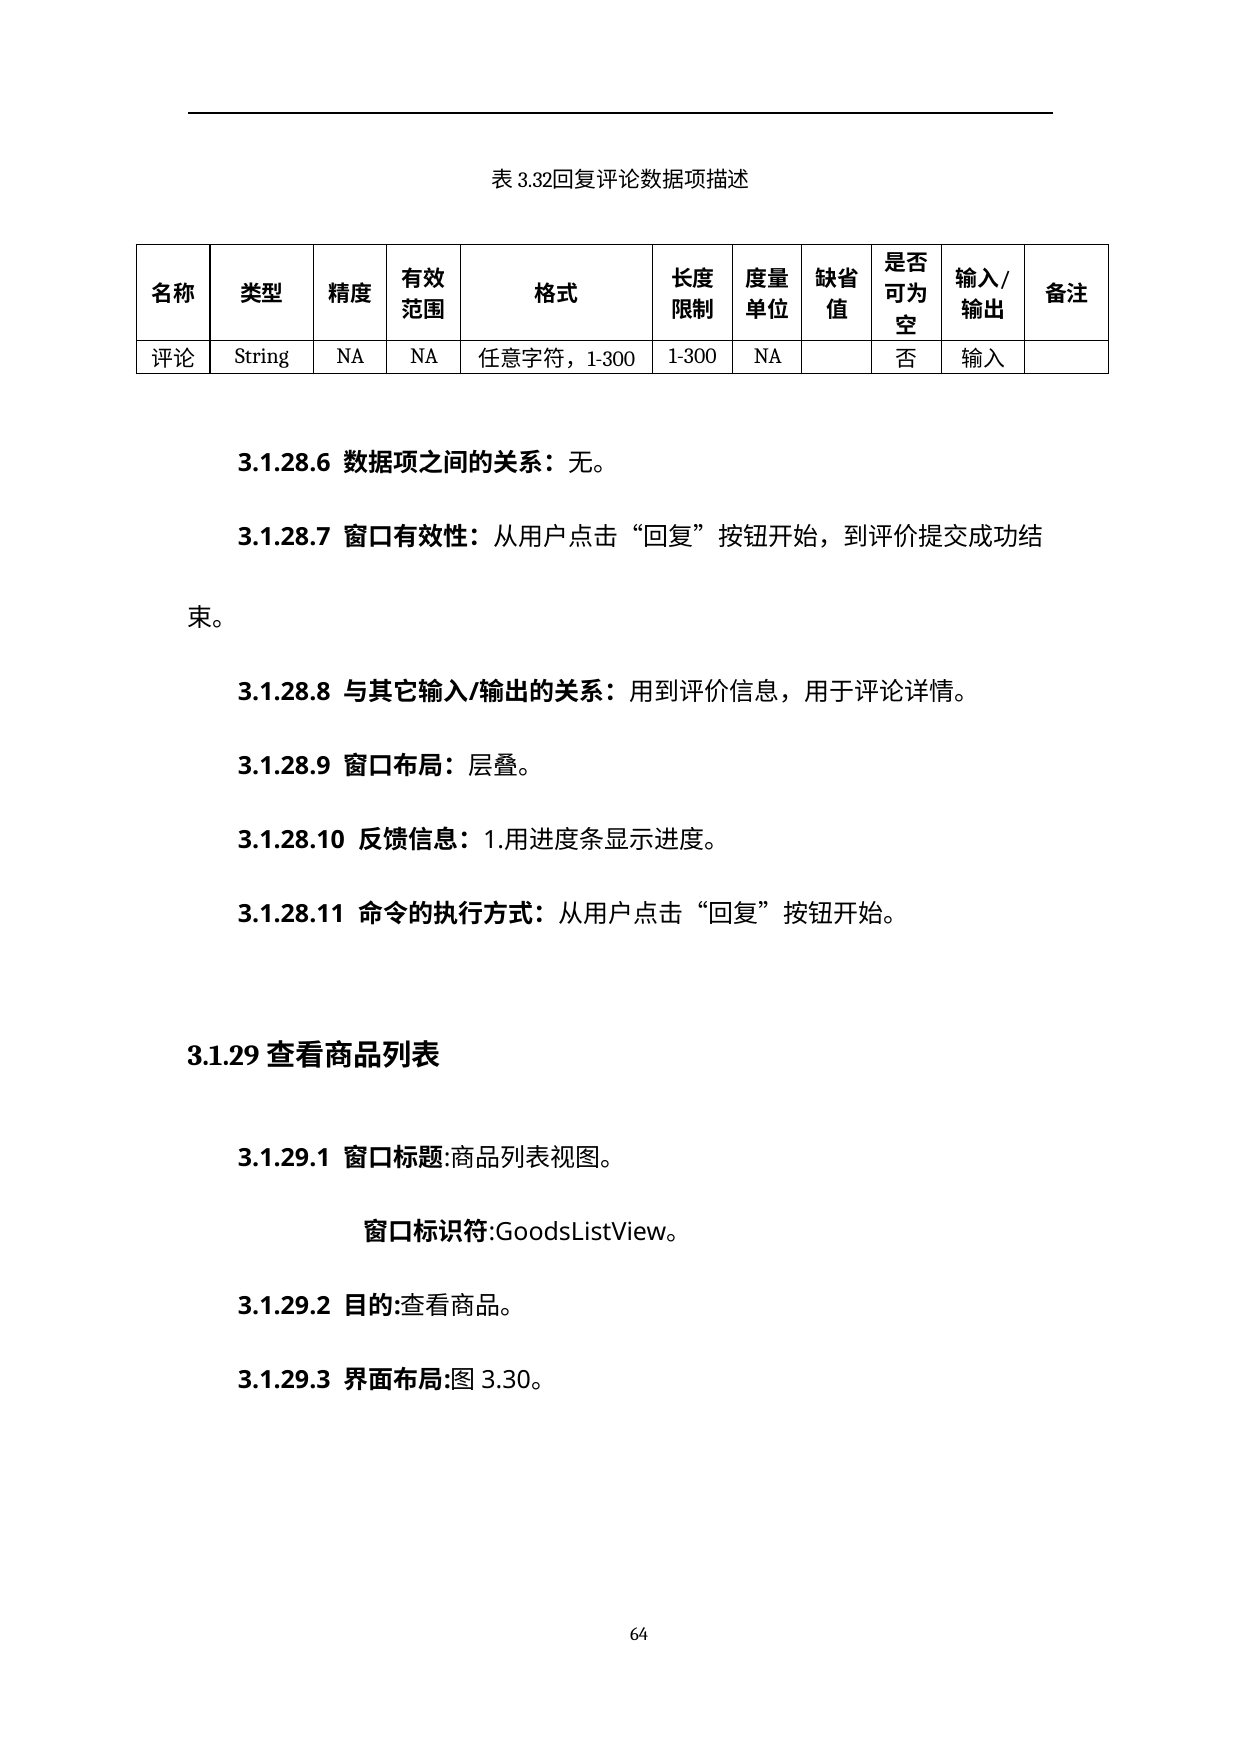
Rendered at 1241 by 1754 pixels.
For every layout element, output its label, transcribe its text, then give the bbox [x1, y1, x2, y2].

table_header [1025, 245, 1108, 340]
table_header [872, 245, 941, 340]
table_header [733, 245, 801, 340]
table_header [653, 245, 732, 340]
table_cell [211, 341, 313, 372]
text 3.1.28.10 反馈信息：1.用进度条显示进度。 [187, 805, 1053, 870]
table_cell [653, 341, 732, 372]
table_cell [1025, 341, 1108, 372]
text 3.1.28.7 窗口有效性：从用户点击“回复”按钮开始，到评价提交成功结束。 [187, 502, 1053, 648]
text 3.1.29.2 目的:查看商品。 [187, 1271, 1053, 1336]
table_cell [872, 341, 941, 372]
text 3.1.28.9 窗口布局：层叠。 [187, 731, 1053, 796]
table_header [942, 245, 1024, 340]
text 窗口标识符:GoodsListView。 [187, 1197, 1053, 1262]
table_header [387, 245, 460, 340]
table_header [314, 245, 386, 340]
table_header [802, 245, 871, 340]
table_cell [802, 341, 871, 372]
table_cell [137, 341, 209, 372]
text 3.1.28.11 命令的执行方式：从用户点击“回复”按钮开始。 [187, 879, 1053, 944]
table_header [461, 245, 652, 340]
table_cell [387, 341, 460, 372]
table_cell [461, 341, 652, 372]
text 3.1.29.1 窗口标题:商品列表视图。 [187, 1123, 1053, 1188]
subtitle 查看商品列表 [187, 1020, 1053, 1085]
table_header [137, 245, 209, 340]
text 3.1.28.8 与其它输入/输出的关系：用到评价信息，用于评论详情。 [187, 657, 1053, 722]
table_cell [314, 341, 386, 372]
text 3.1.28.6 数据项之间的关系：无。 [187, 374, 1053, 493]
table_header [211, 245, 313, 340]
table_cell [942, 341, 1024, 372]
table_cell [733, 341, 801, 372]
